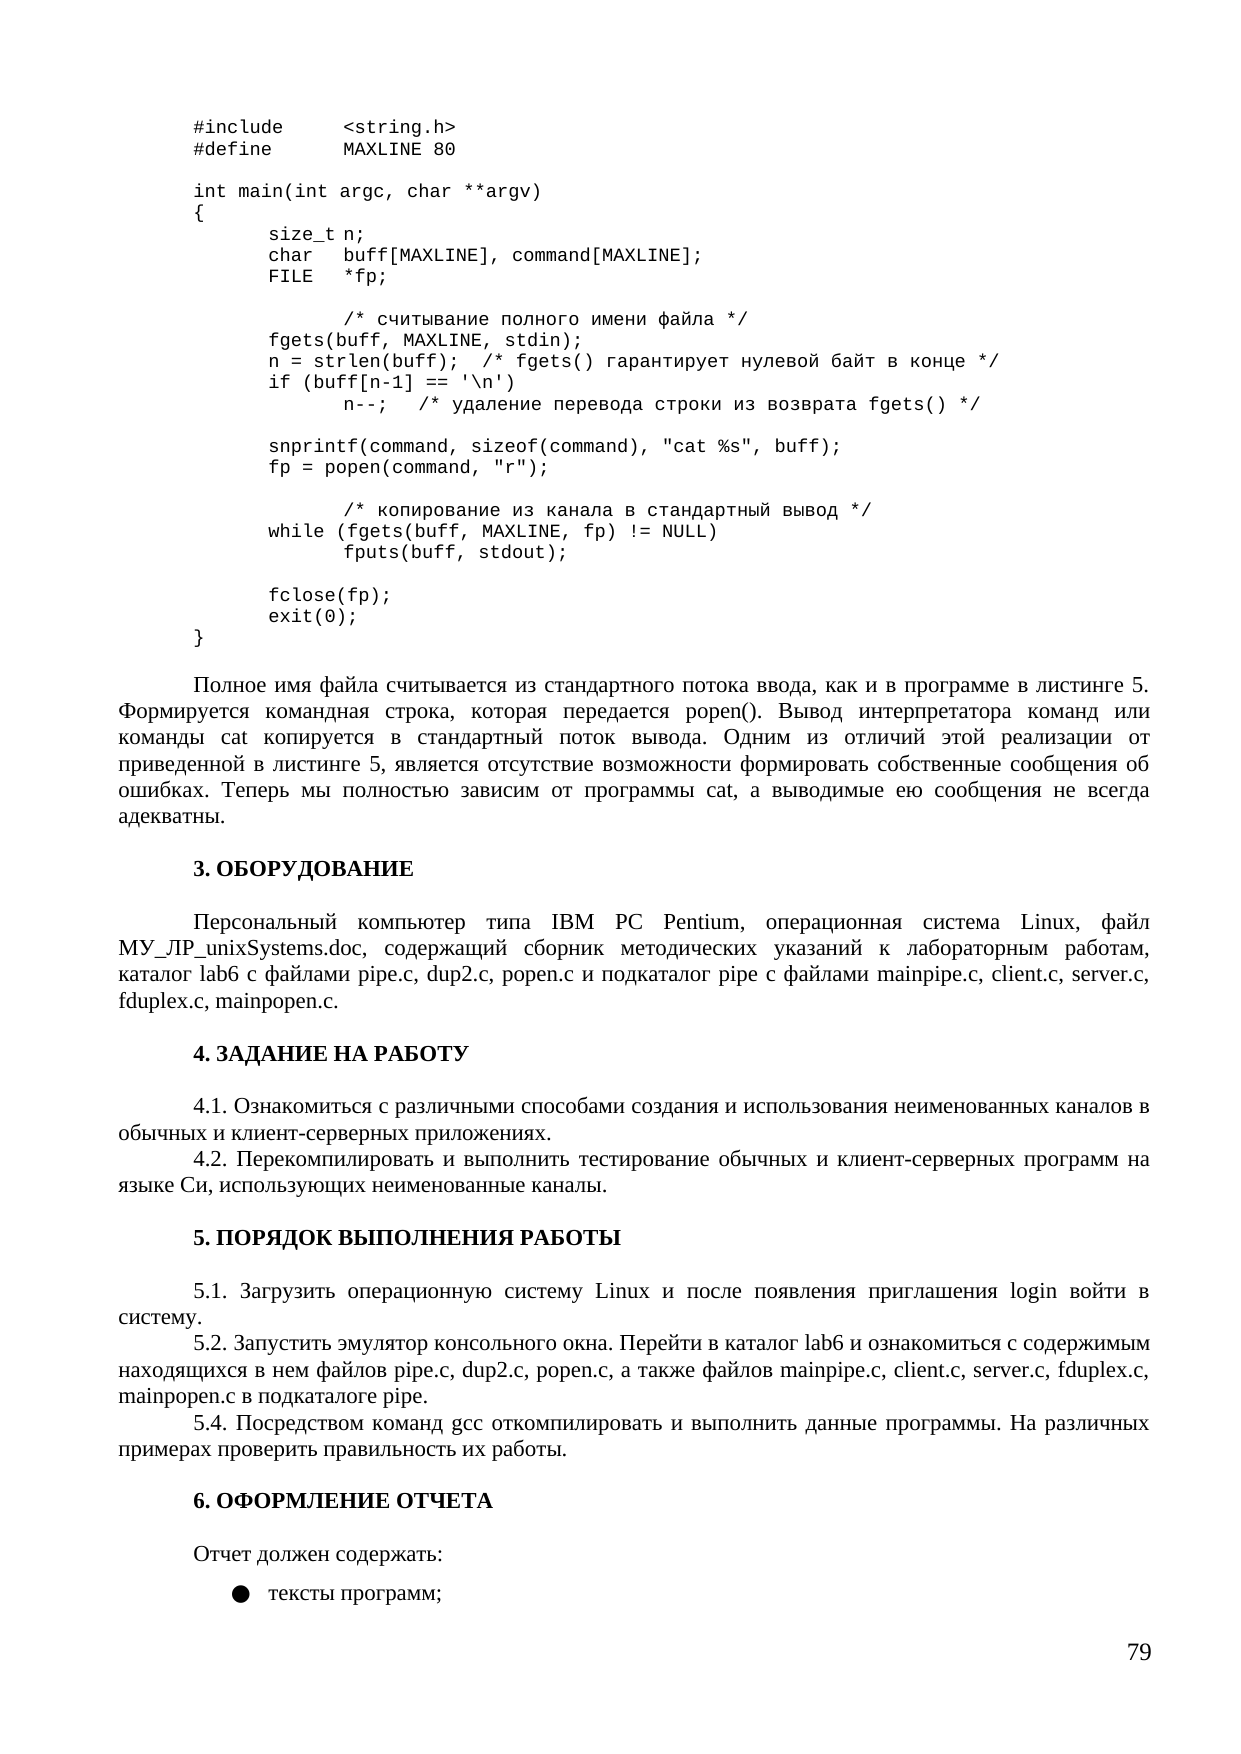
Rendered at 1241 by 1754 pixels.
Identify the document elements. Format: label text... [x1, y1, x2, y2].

text 5.4. Посредством команд gcc откомпилировать и выполнить данные программы. На различных примерах проверить правильность их работы. [118, 1408, 1152, 1461]
text fclose(fp); [193, 586, 1152, 607]
text 5.1. Загрузить операционную систему Linux и после появления приглашения login войти в систему. [118, 1277, 1152, 1329]
text size_t n; [193, 224, 1152, 246]
text } [193, 628, 1152, 649]
text #include <string.h> [193, 118, 1152, 139]
text 5. ПОРЯДОК ВЫПОЛНЕНИЯ РАБОТЫ [118, 1224, 1152, 1250]
text exit(0); [193, 607, 1152, 628]
text 6. ОФОРМЛЕНИЕ ОТЧЕТА [118, 1488, 1152, 1514]
text snprintf(command, sizeof(command), "cat %s", buff); [193, 437, 1152, 458]
text fp = popen(command, "r"); [193, 458, 1152, 479]
text int main(int argc, char **argv) [193, 182, 1152, 203]
text Персональный компьютер типа IBM PC Pentium, операционная система Linux, файл МУ_ЛР_unixSystems.doc, содержащий сборник методических указаний к лабораторным работам, каталог lab6 c файлами pipe.c, dup2.c, popen.c и подкаталог pipe c файлами mainpipe.c, client.c, server.c, fduplex.c, mainpopen.c. [118, 908, 1152, 1013]
text 5.2. Запустить эмулятор консольного окна. Перейти в каталог lab6 и ознакомиться с содержимым находящихся в нем файлов pipe.c, dup2.c, popen.c, а также файлов mainpipe.c, client.c, server.c, fduplex.c, mainpopen.c в подкаталоге pipe. [118, 1329, 1152, 1408]
text Отчет должен содержать: [118, 1540, 1152, 1567]
text /* считывание полного имени файла */ [193, 309, 1152, 331]
text FILE *fp; [193, 267, 1152, 288]
text fgets(buff, MAXLINE, stdin); [193, 331, 1152, 352]
text Полное имя файла считывается из стандартного потока ввода, как и в программе в листинге 5. Формируется командная строка, которая передается popen(). Вывод интерпретатора команд или команды cat копируется в стандартный поток вывода. Одним из отличий этой реализации от приведенной в листинге 5, является отсутствие возможности формировать собственные сообщения об ошибках. Теперь мы полностью зависим от программы cat, а выводимые ею сообщения не всегда адекватны. [118, 671, 1152, 829]
list тексты программ; [231, 1567, 1152, 1614]
text #define MAXLINE 80 [193, 139, 1152, 161]
text 4.1. Ознакомиться с различными способами создания и использования неименованных каналов в обычных и клиент-серверных приложениях. [118, 1092, 1152, 1145]
text { [193, 203, 1152, 224]
text /* копирование из канала в стандартный вывод */ [193, 501, 1152, 522]
text 4. ЗАДАНИЕ НА РАБОТУ [118, 1039, 1152, 1066]
text n--; /* удаление перевода строки из возврата fgets() */ [193, 394, 1152, 416]
text 3. ОБОРУДОВАНИЕ [118, 855, 1152, 881]
text fputs(buff, stdout); [193, 543, 1152, 564]
text char buff[MAXLINE], command[MAXLINE]; [193, 246, 1152, 267]
text if (buff[n-1] == '\n') [193, 373, 1152, 394]
text n = strlen(buff); /* fgets() гарантирует нулевой байт в конце */ [193, 352, 1152, 373]
text 4.2. Перекомпилировать и выполнить тестирование обычных и клиент-серверных программ на языке Си, использующих неименованные каналы. [118, 1145, 1152, 1198]
text while (fgets(buff, MAXLINE, fp) != NULL) [193, 522, 1152, 543]
